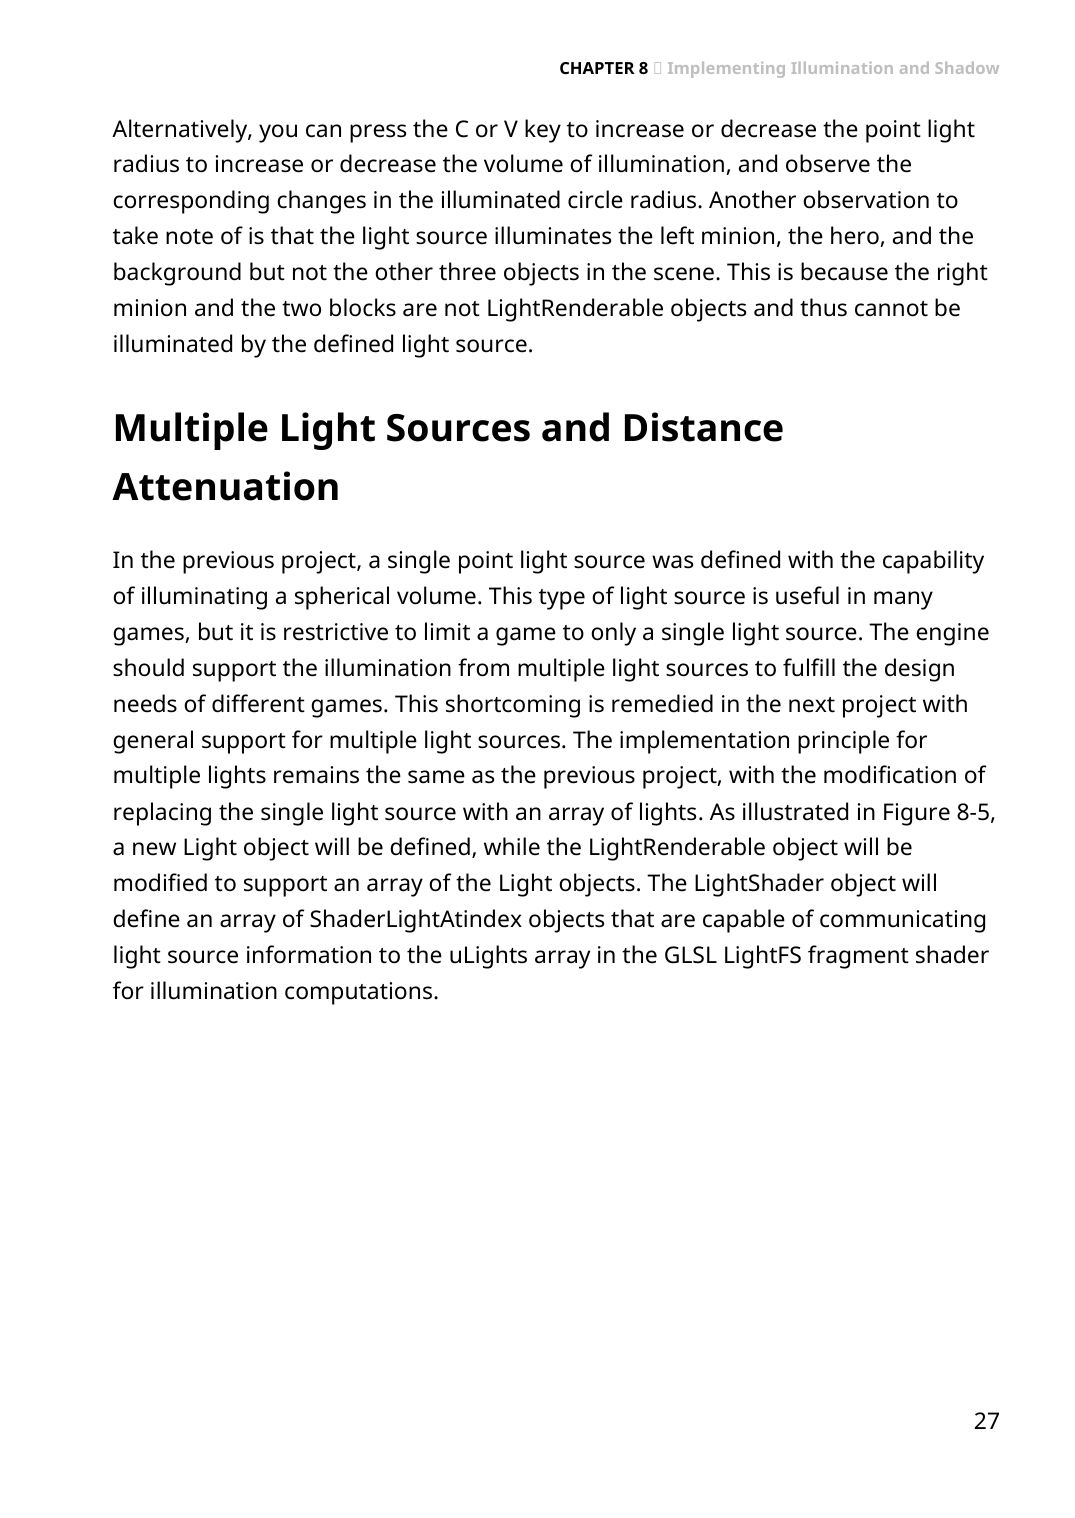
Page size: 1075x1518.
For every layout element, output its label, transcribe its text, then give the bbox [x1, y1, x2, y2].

text In the previous project, a single point light source was defined with the capability of illuminating a spherical volume. This type of light source is useful in many games, but it is restrictive to limit a game to only a single light source. The engine should support the illumination from multiple light sources to fulfill the design needs of different games. This shortcoming is remedied in the next project with general support for multiple light sources. The implementation principle for multiple lights remains the same as the previous project, with the modification of replacing the single light source with an array of lights. As illustrated in Figure 8-5, a new Light object will be defined, while the LightRenderable object will be modified to support an array of the Light objects. The LightShader object will define an array of ShaderLightAtindex objects that are capable of communicating light source information to the uLights array in the GLSL LightFS fragment shader for illumination computations. [112, 544, 1000, 1006]
subtitle Multiple Light Sources and Distance Attenuation [112, 402, 1000, 511]
